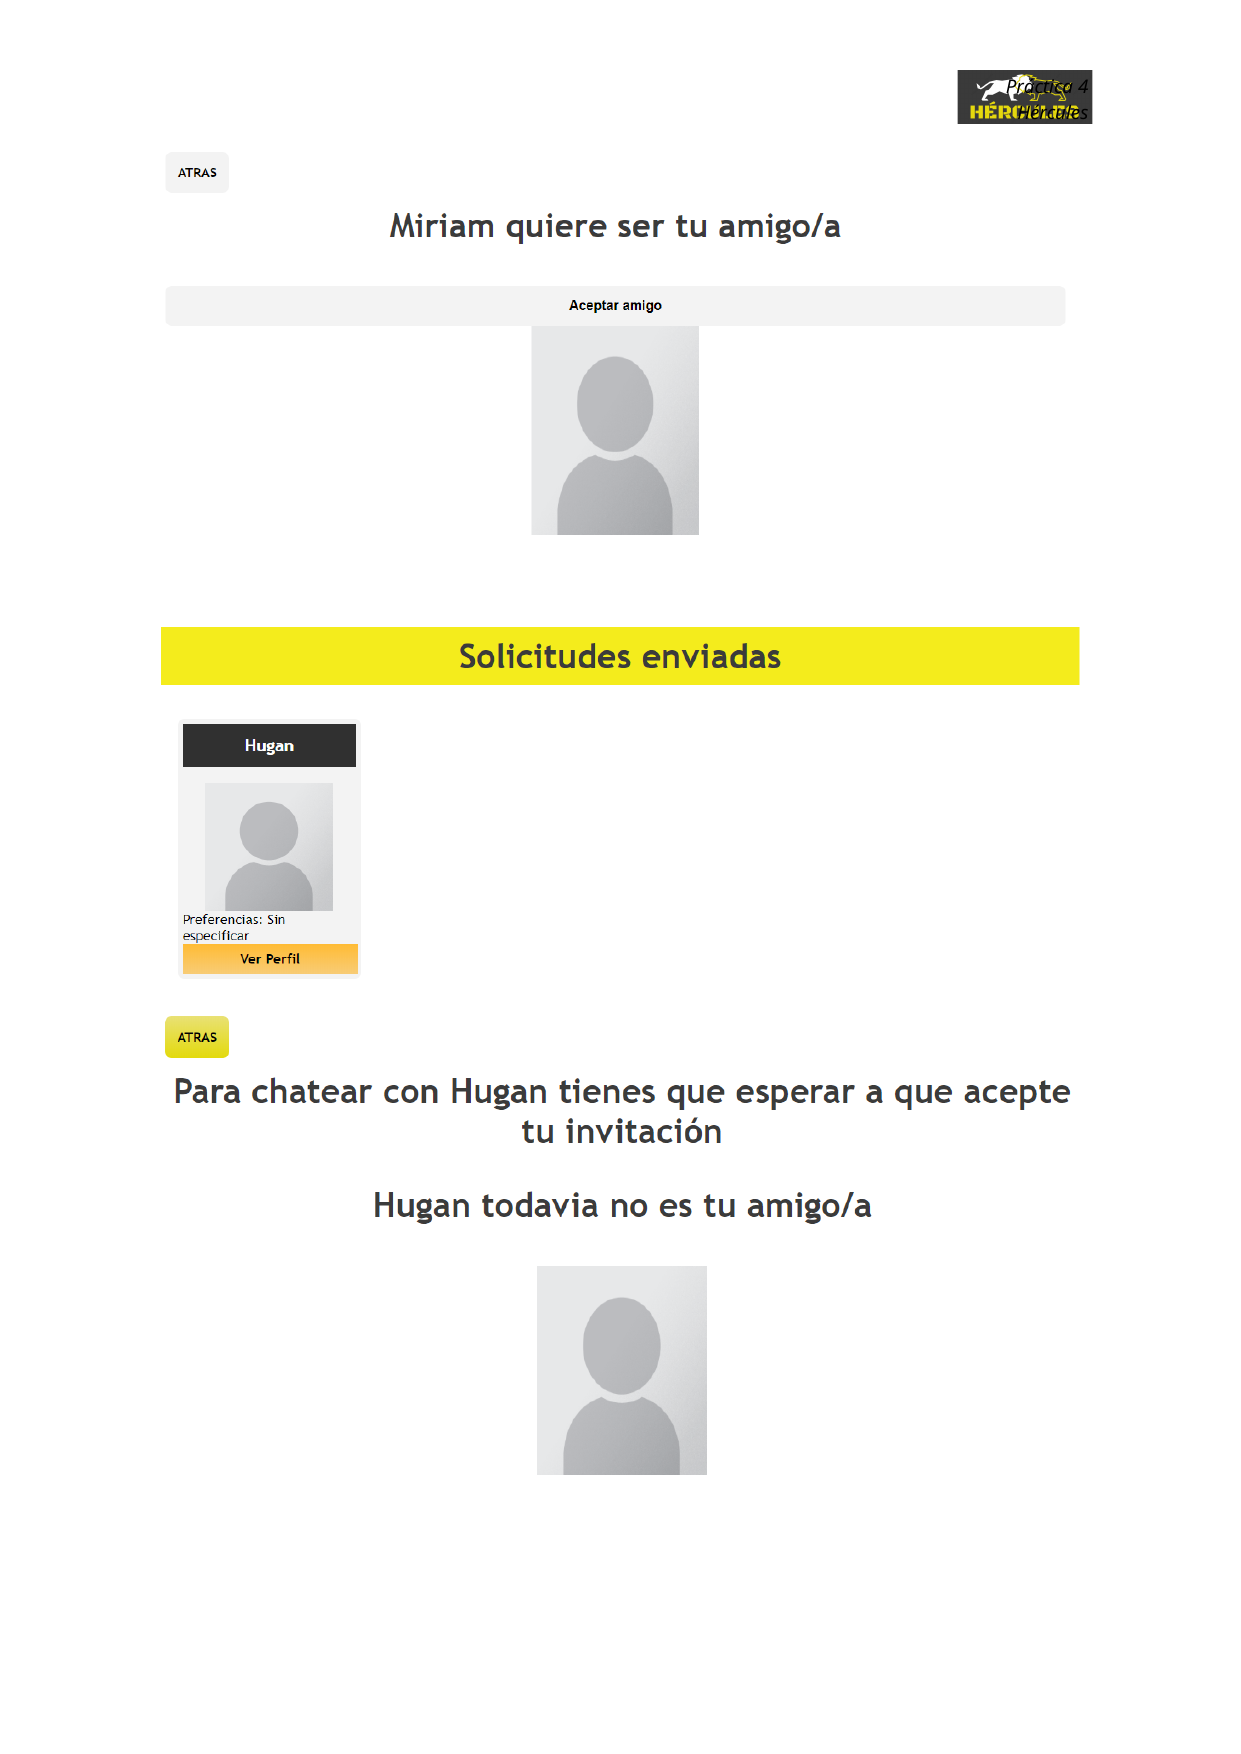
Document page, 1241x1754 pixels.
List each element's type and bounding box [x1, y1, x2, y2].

picture [957, 70, 1093, 124]
picture [150, 620, 1091, 981]
picture [150, 150, 1091, 539]
picture [150, 1004, 1091, 1475]
